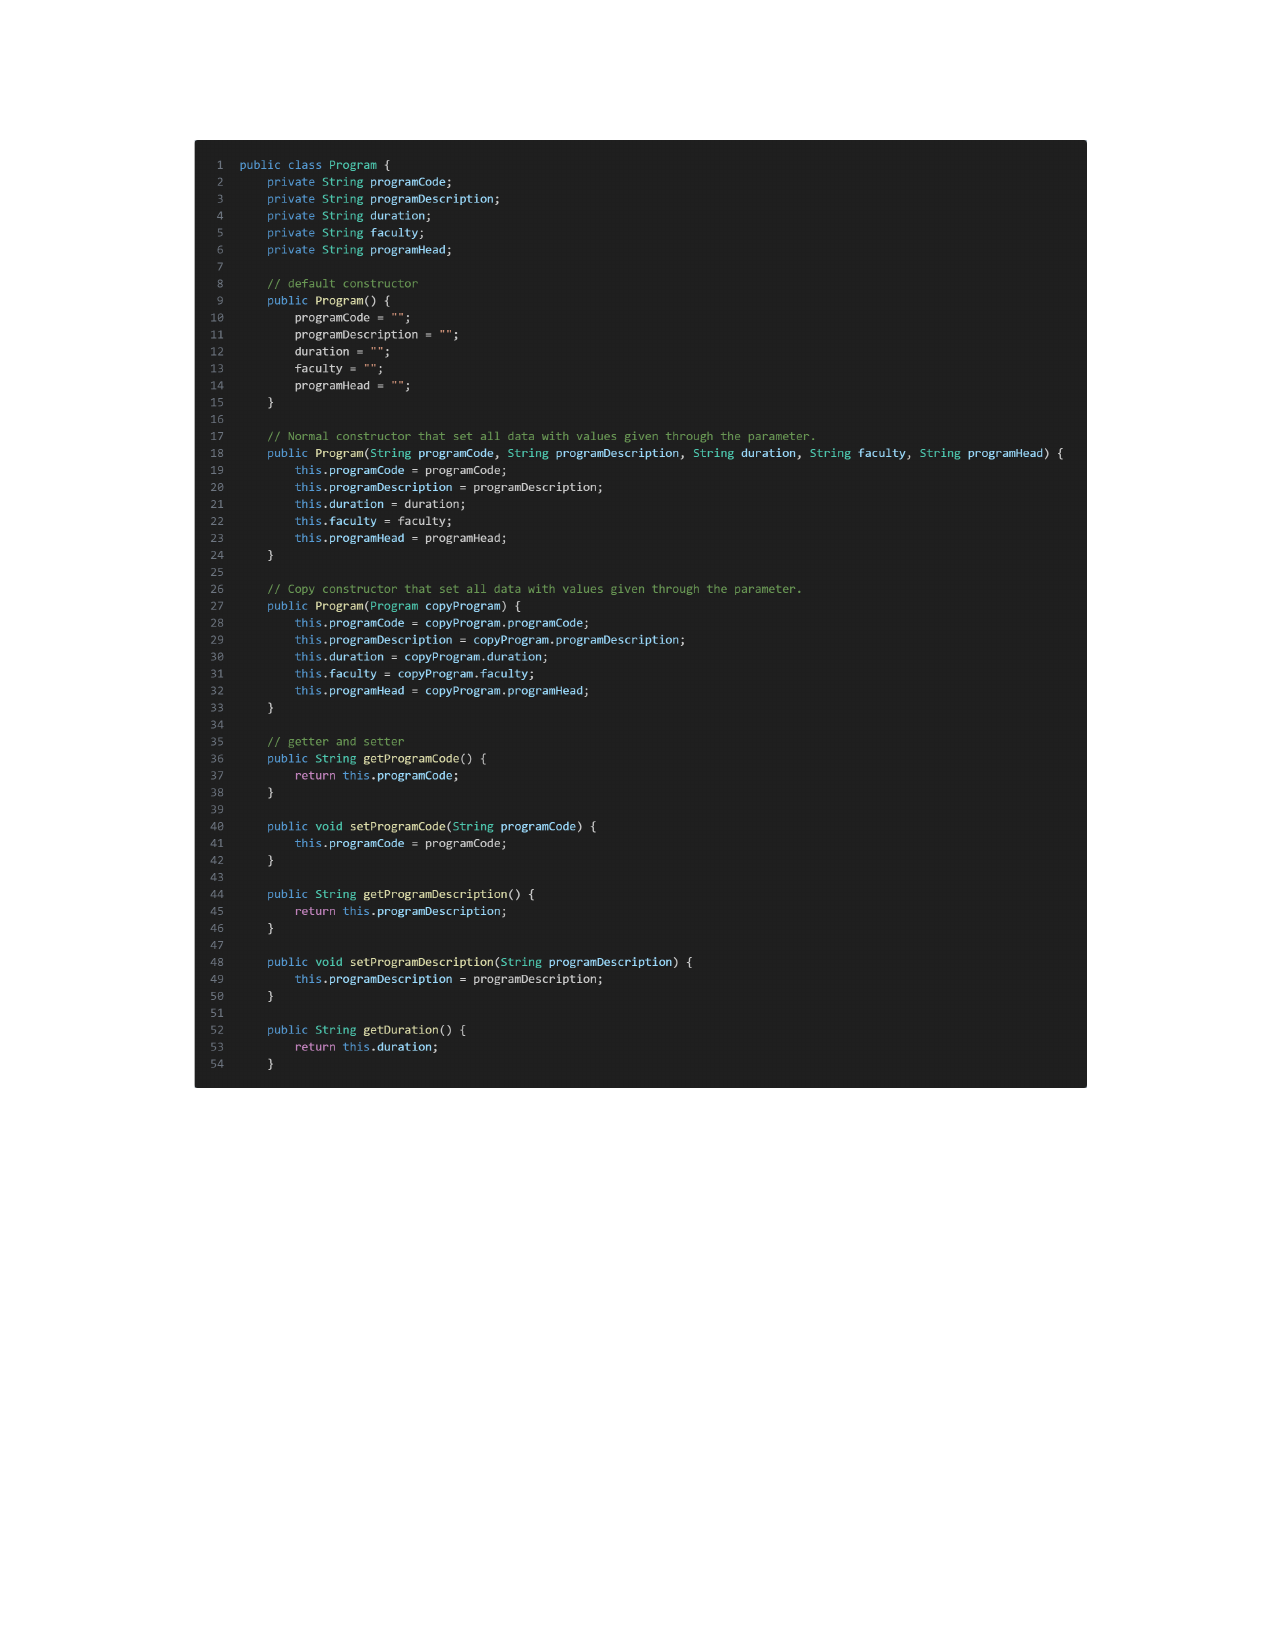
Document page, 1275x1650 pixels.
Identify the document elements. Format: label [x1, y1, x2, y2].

picture [194, 140, 1087, 1088]
